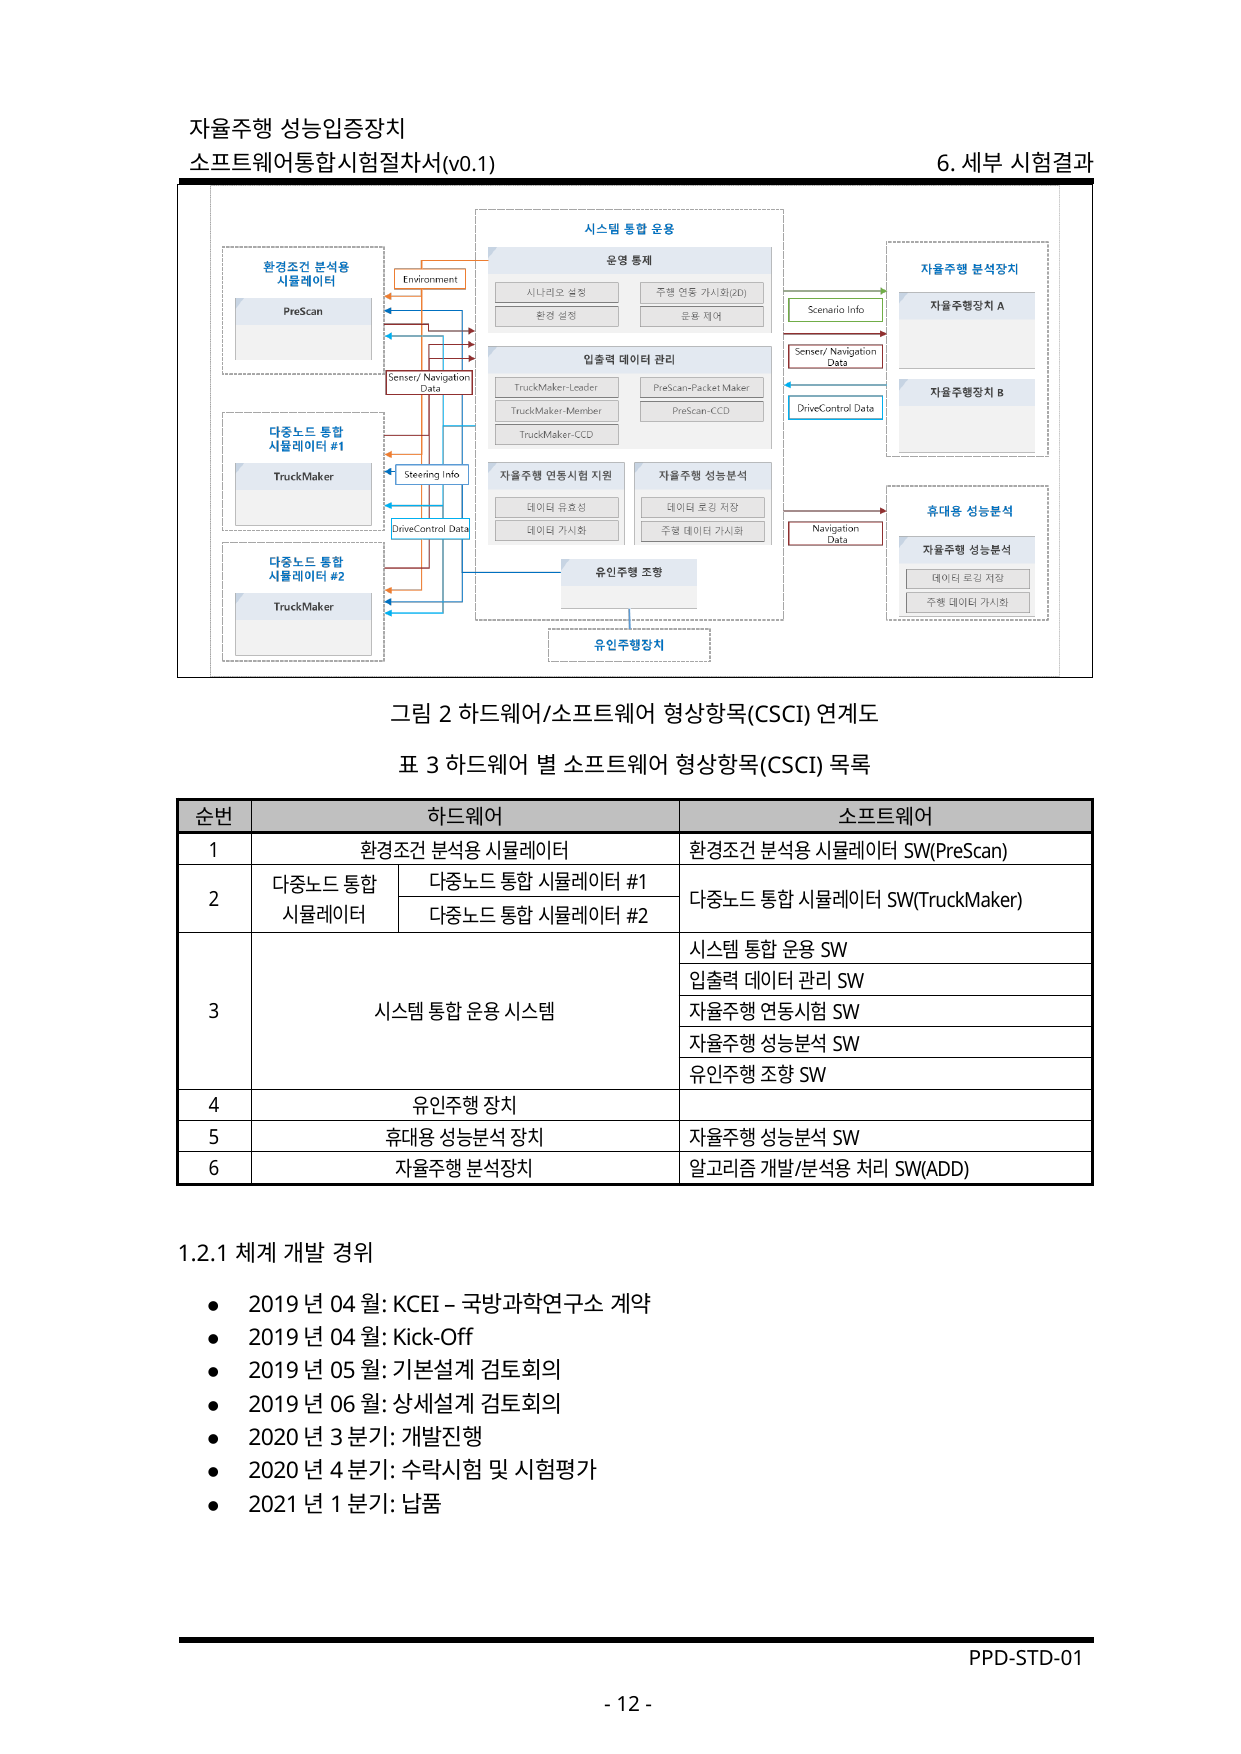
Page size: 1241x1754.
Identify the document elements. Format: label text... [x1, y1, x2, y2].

text 2019년 05월: 기본설계 검토회의 [207, 1352, 1092, 1386]
text 2020년 3분기: 개발진행 [207, 1419, 1092, 1452]
text 2019년 04월: Kick-Off [207, 1319, 1092, 1352]
table_header [178, 185, 210, 677]
table_cell 1 [179, 834, 251, 864]
text 2020년 4분기: 수락시험 및 시험평가 [207, 1452, 1092, 1486]
table_cell 6 [179, 1152, 251, 1183]
table_cell 환경조건 분석용 시뮬레이터 [252, 834, 679, 864]
text 2021년 1분기: 납품 [207, 1486, 1092, 1519]
table_header 하드웨어 [252, 801, 679, 831]
table_header 소프트웨어 [680, 801, 1091, 831]
table_cell 자율주행 분석장치 [252, 1152, 679, 1183]
table_cell 시스템 통합 운용 SW [680, 933, 1091, 963]
table_cell 자율주행 연동시험 SW [680, 996, 1091, 1026]
text 체계 개발 경위 [177, 1235, 1092, 1268]
text 표 3 하드웨어 별 소프트웨어 형상항목(CSCI) 목록 [177, 746, 1092, 780]
table_cell 5 [179, 1121, 251, 1151]
text 그림 2 하드웨어/소프트웨어 형상항목(CSCI) 연계도 [177, 695, 1092, 729]
table_cell 다중노드 통합 시뮬레이터 #2 [399, 897, 679, 932]
table_cell 유인주행 조향 SW [680, 1058, 1091, 1089]
table_cell 다중노드 통합 시뮬레이터 [252, 865, 398, 932]
table_cell 자율주행 성능분석 SW [680, 1027, 1091, 1057]
table_cell 유인주행 장치 [252, 1090, 679, 1120]
table_cell 다중노드 통합 시뮬레이터 #1 [399, 865, 679, 896]
table_cell 자율주행 성능분석 SW [680, 1121, 1091, 1151]
table_header [1060, 185, 1092, 677]
table_cell 알고리즘 개발/분석용 처리 SW(ADD) [680, 1152, 1091, 1183]
table_cell 다중노드 통합 시뮬레이터 SW(TruckMaker) [680, 865, 1091, 932]
table_cell [680, 1090, 1091, 1120]
table_cell 3 [179, 933, 251, 1089]
table_cell 4 [179, 1090, 251, 1120]
table_cell 시스템 통합 운용 시스템 [252, 933, 679, 1089]
text 2019년 06월: 상세설계 검토회의 [207, 1386, 1092, 1419]
table_cell 2 [179, 865, 251, 932]
table_header 순번 [179, 801, 251, 831]
table_cell 환경조건 분석용 시뮬레이터 SW(PreScan) [680, 834, 1091, 864]
text 2019년 04월: KCEI – 국방과학연구소 계약 [207, 1286, 1092, 1319]
table_cell 휴대용 성능분석 장치 [252, 1121, 679, 1151]
picture [210, 185, 1060, 677]
table_cell 입출력 데이터 관리 SW [680, 964, 1091, 994]
